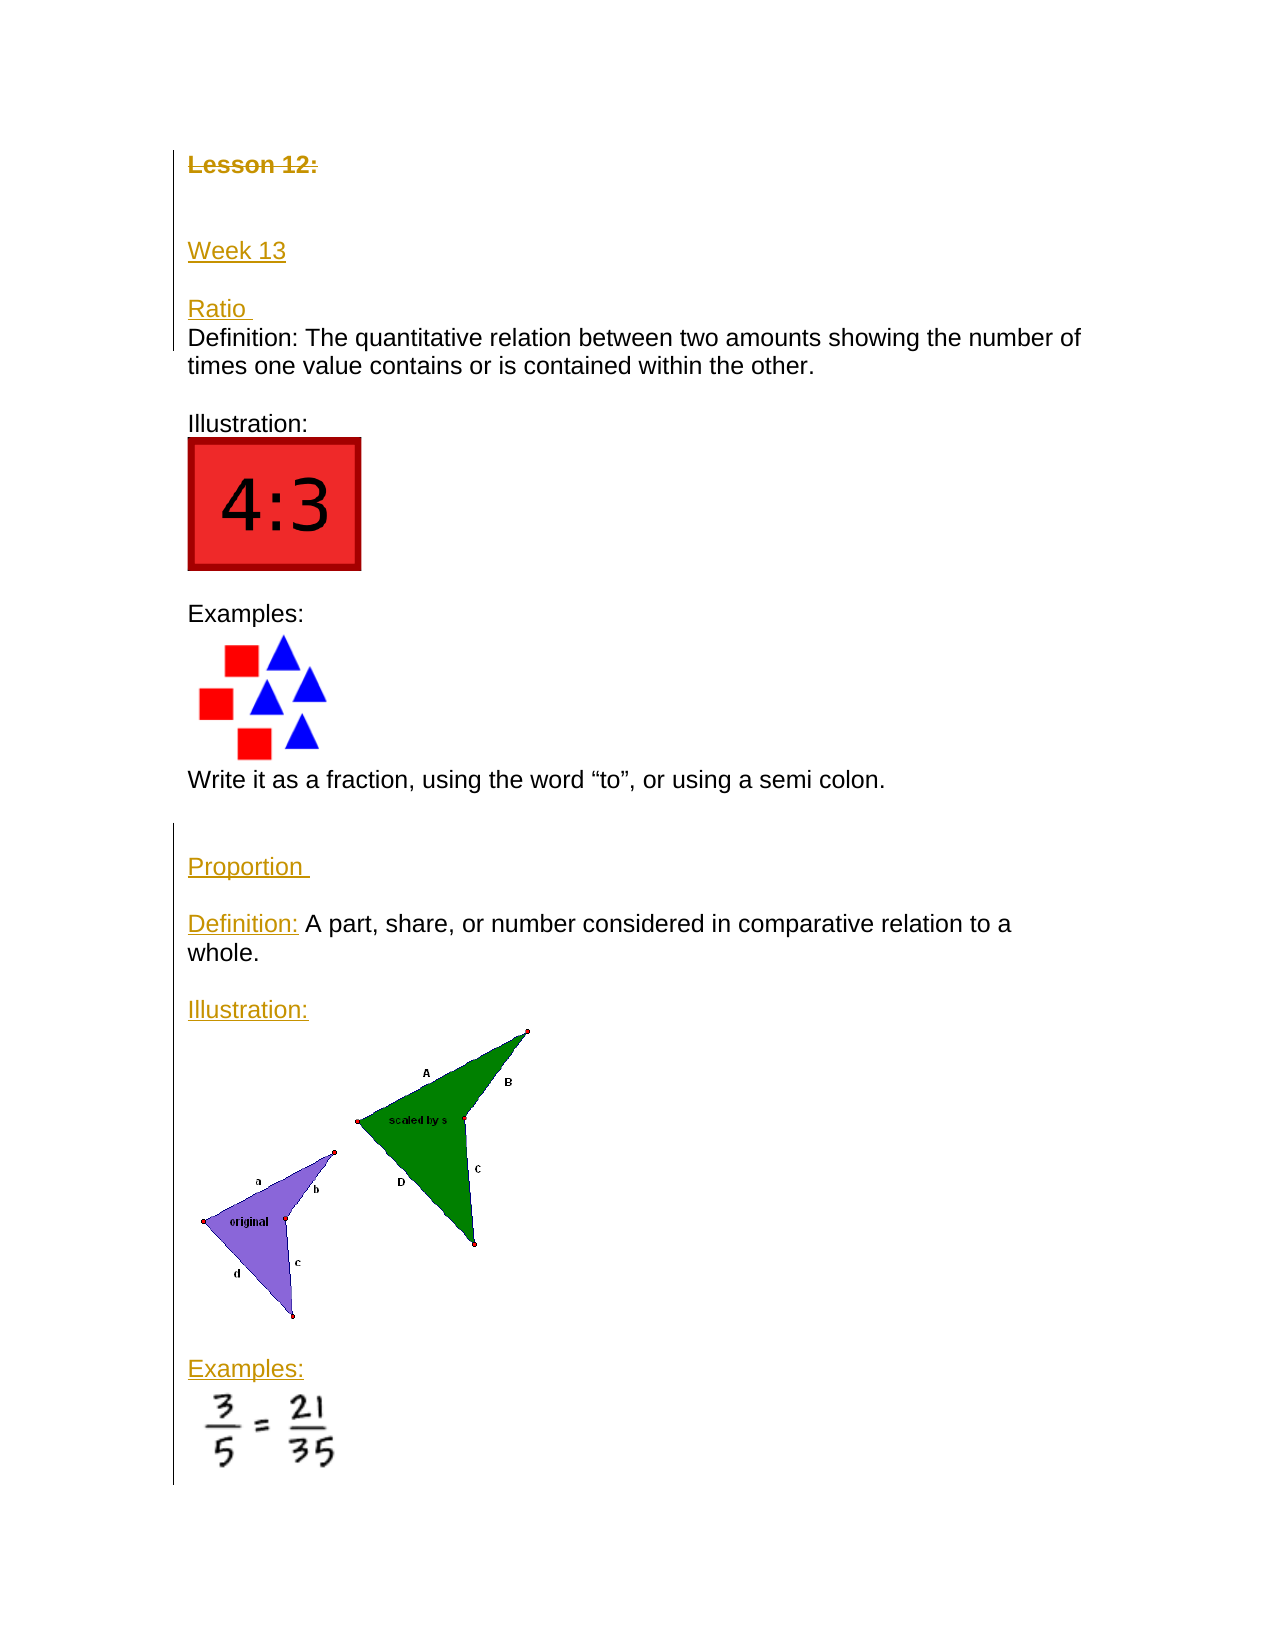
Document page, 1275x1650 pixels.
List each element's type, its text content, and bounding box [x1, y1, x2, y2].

picture [187, 1023, 537, 1326]
text Definition: The quantitative relation between two amounts showing the number of times one value contains or is contained within the other. [187, 322, 1087, 380]
text Illustration: [187, 409, 1087, 437]
text Examples: [187, 599, 1087, 628]
text Write it as a fraction, using the word “to”, or using a semi colon. [187, 765, 1087, 794]
text A part, share, or number considered in comparative relation to a whole. [187, 909, 1087, 966]
picture [187, 437, 362, 571]
picture [187, 1383, 355, 1485]
picture [187, 627, 335, 766]
